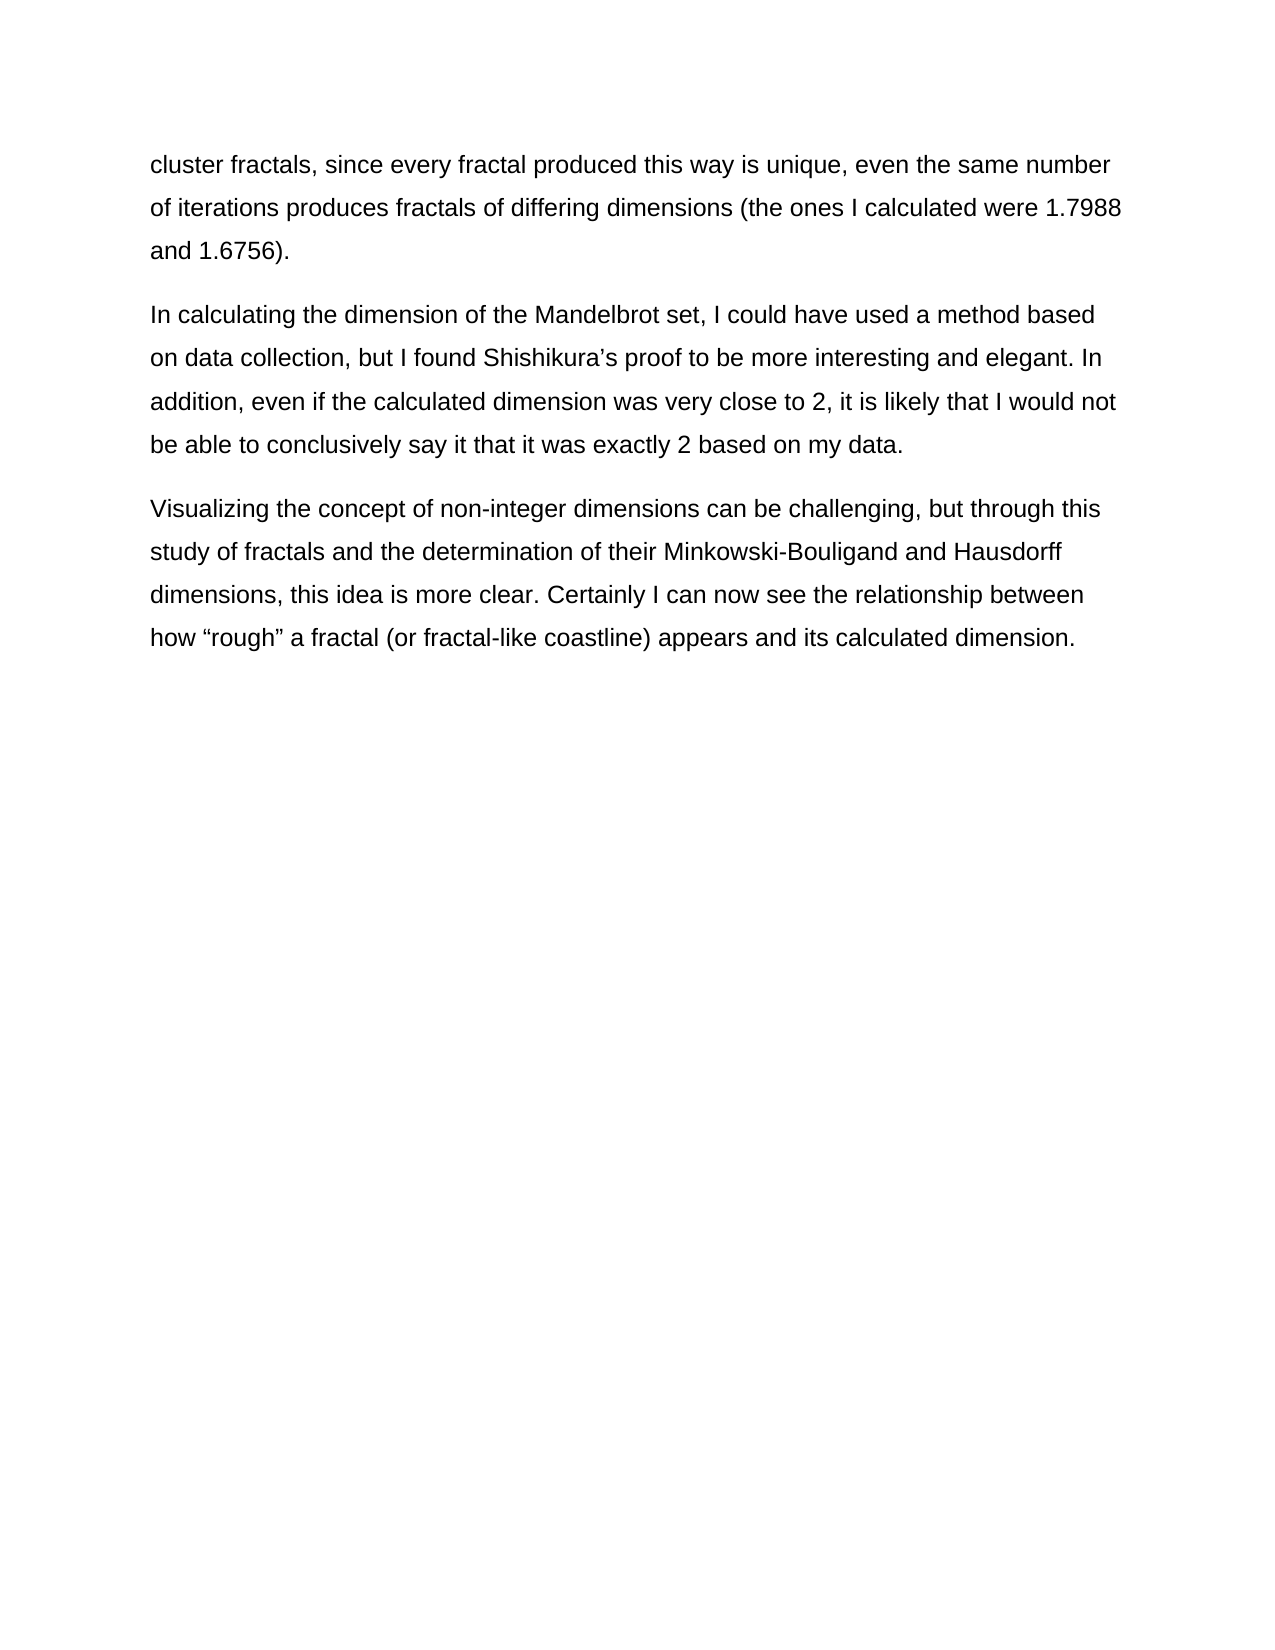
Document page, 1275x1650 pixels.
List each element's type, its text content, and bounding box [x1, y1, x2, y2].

text In calculating the dimension of the Mandelbrot set, I could have used a method based on data collection, but I found Shishikura’s proof to be more interesting and elegant. In addition, even if the calculated dimension was very close to 2, it is likely that I would not be able to conclusively say it that it was exactly 2 based on my data. [150, 300, 1125, 458]
text Visualizing the concept of non-integer dimensions can be challenging, but through this study of fractals and the determination of their Minkowski-Bouligand and Hausdorff dimensions, this idea is more clear. Certainly I can now see the relationship between how “rough” a fractal (or fractal-like coastline) appears and its calculated dimension. [150, 493, 1125, 652]
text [150, 150, 1125, 265]
